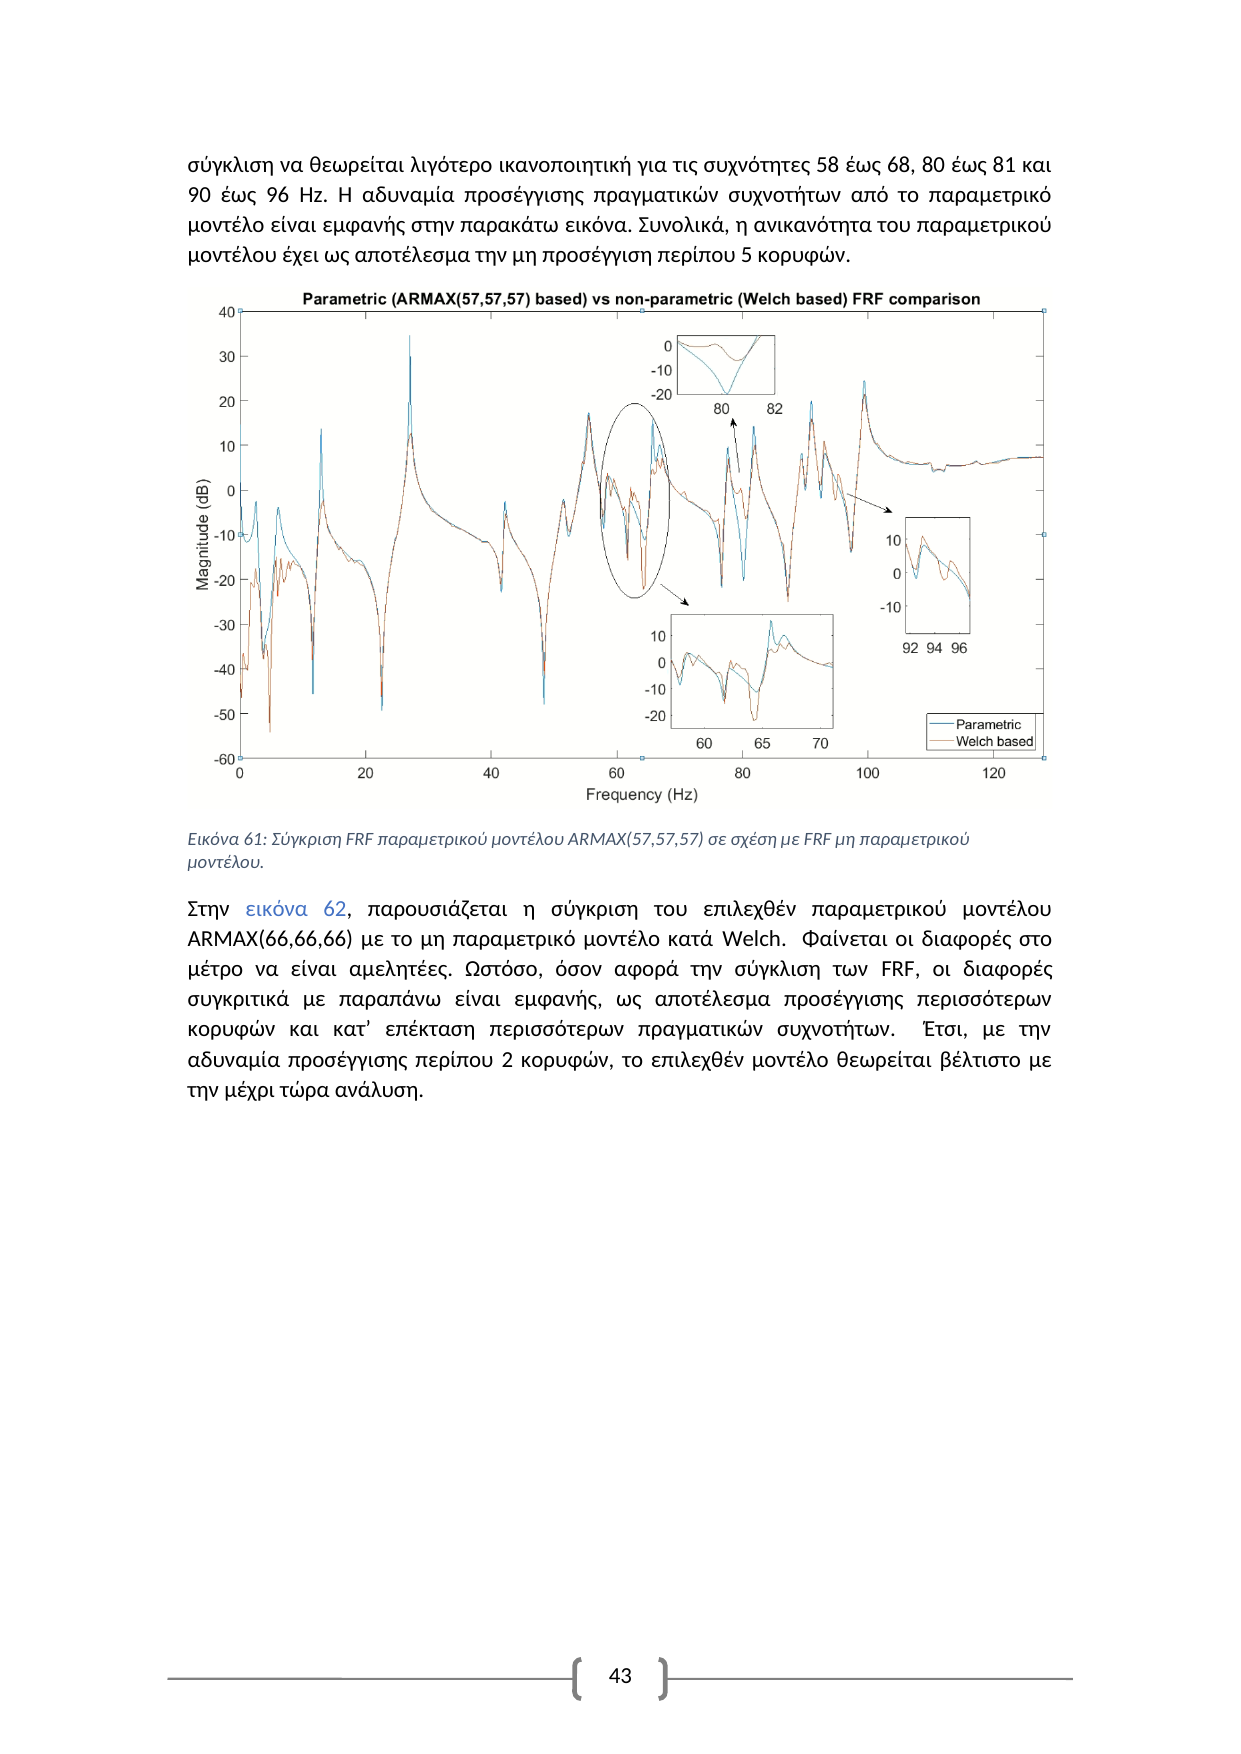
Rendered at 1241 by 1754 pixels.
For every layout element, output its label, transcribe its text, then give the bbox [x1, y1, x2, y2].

text Στην εικόνα 62, παρουσιάζεται η σύγκριση του επιλεχθέν παραμετρικού μοντέλου ARMAX(66,66,66) με το μη παραμετρικό μοντέλο κατά Welch. Φαίνεται οι διαφορές στο μέτρο να είναι αμελητέες. Ωστόσο, όσον αφορά την σύγκλιση των FRF, οι διαφορές συγκριτικά με παραπάνω είναι εμφανής, ως αποτέλεσμα προσέγγισης περισσότερων κορυφών και κατ’ επέκταση περισσότερων πραγματικών συχνοτήτων. Έτσι, με την αδυναμία προσέγγισης περίπου 2 κορυφών, το επιλεχθέν μοντέλο θεωρείται βέλτιστο με την μέχρι τώρα ανάλυση. [187, 894, 1053, 1103]
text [187, 150, 1053, 269]
picture [187, 287, 1053, 809]
